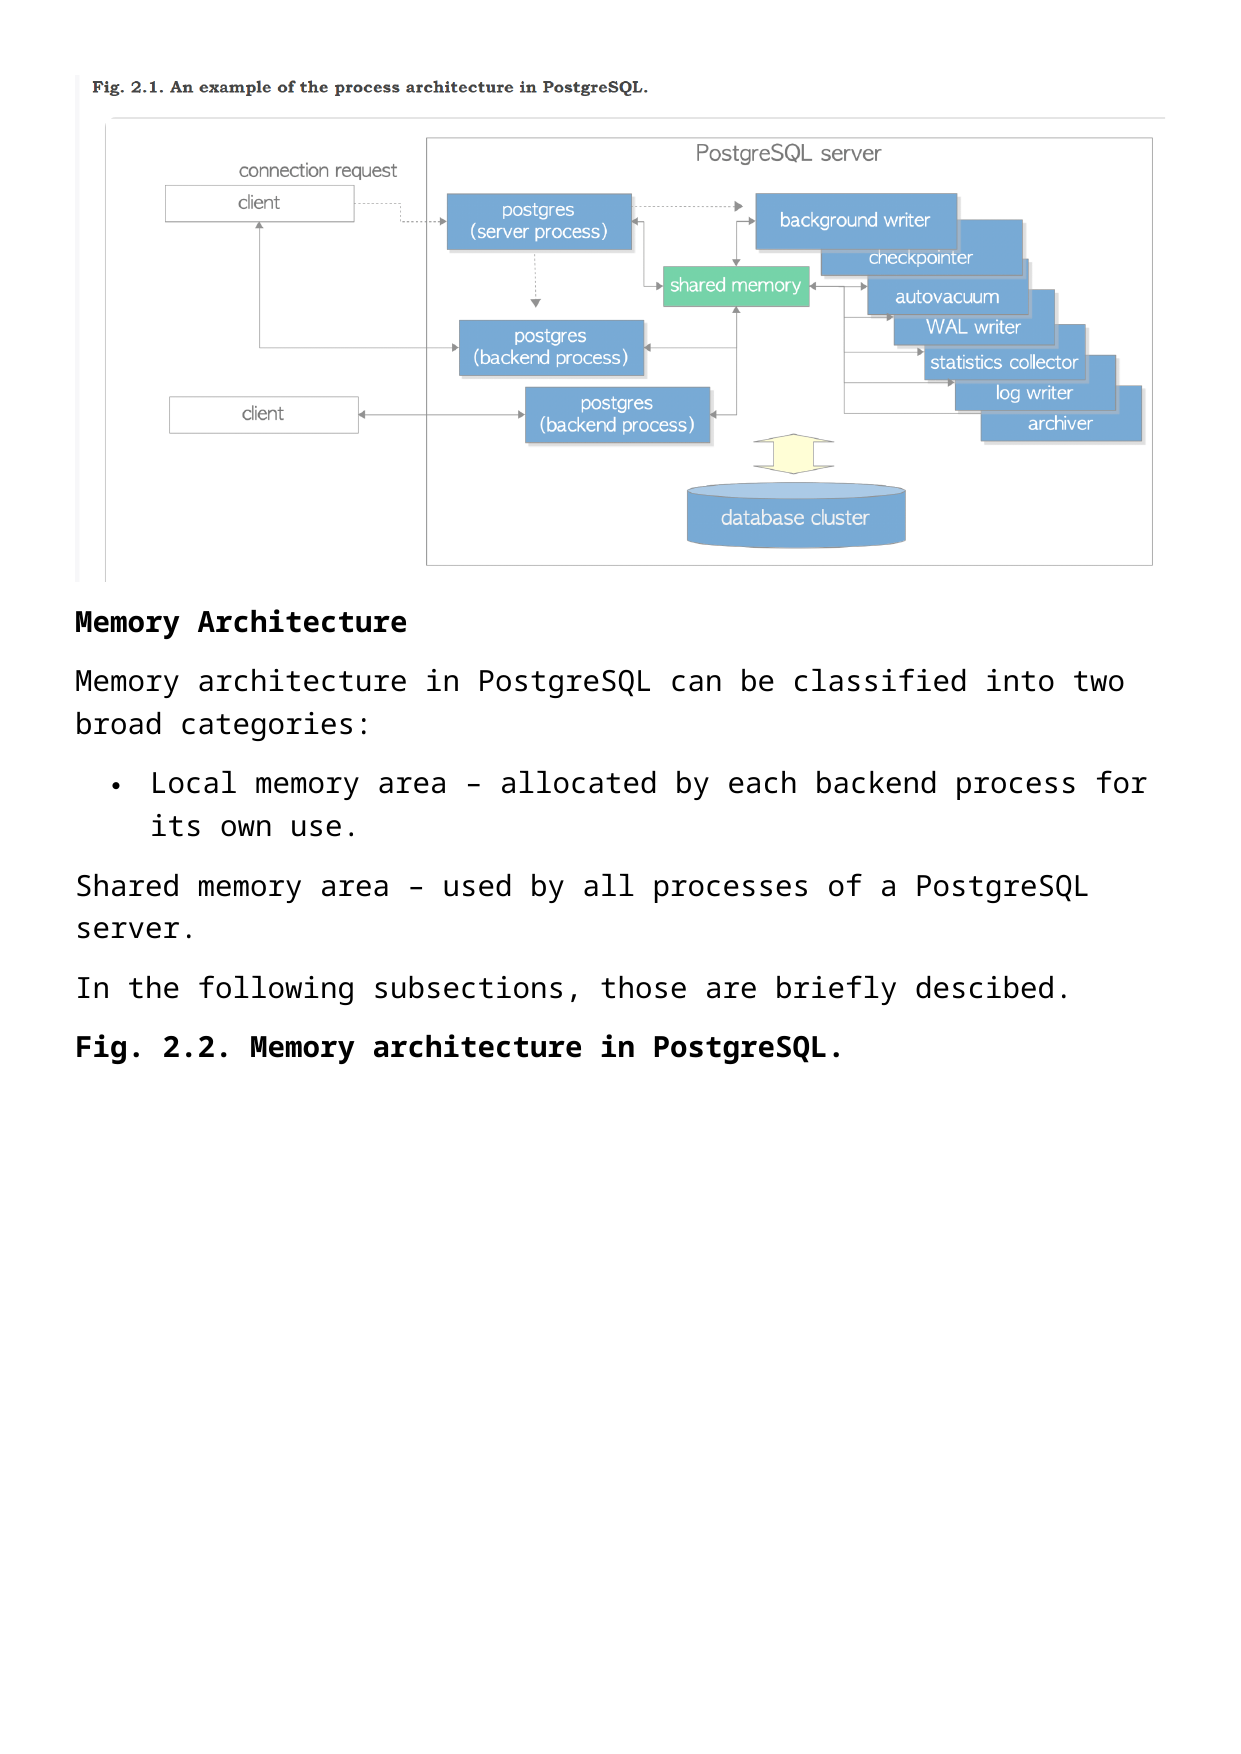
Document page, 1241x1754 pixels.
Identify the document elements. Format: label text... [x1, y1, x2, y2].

text Memory architecture in PostgreSQL can be classified into two broad categories: [75, 660, 1165, 743]
text Memory Architecture [75, 601, 1165, 641]
list Local memory area – allocated by each backend process for its own use. [112, 763, 1165, 845]
text Shared memory area – used by all processes of a PostgreSQL server. [75, 865, 1165, 947]
text In the following subsections, those are briefly descibed. [75, 967, 1165, 1007]
picture [75, 75, 1166, 582]
text Fig. 2.2. Memory architecture in PostgreSQL. [75, 1027, 1165, 1066]
